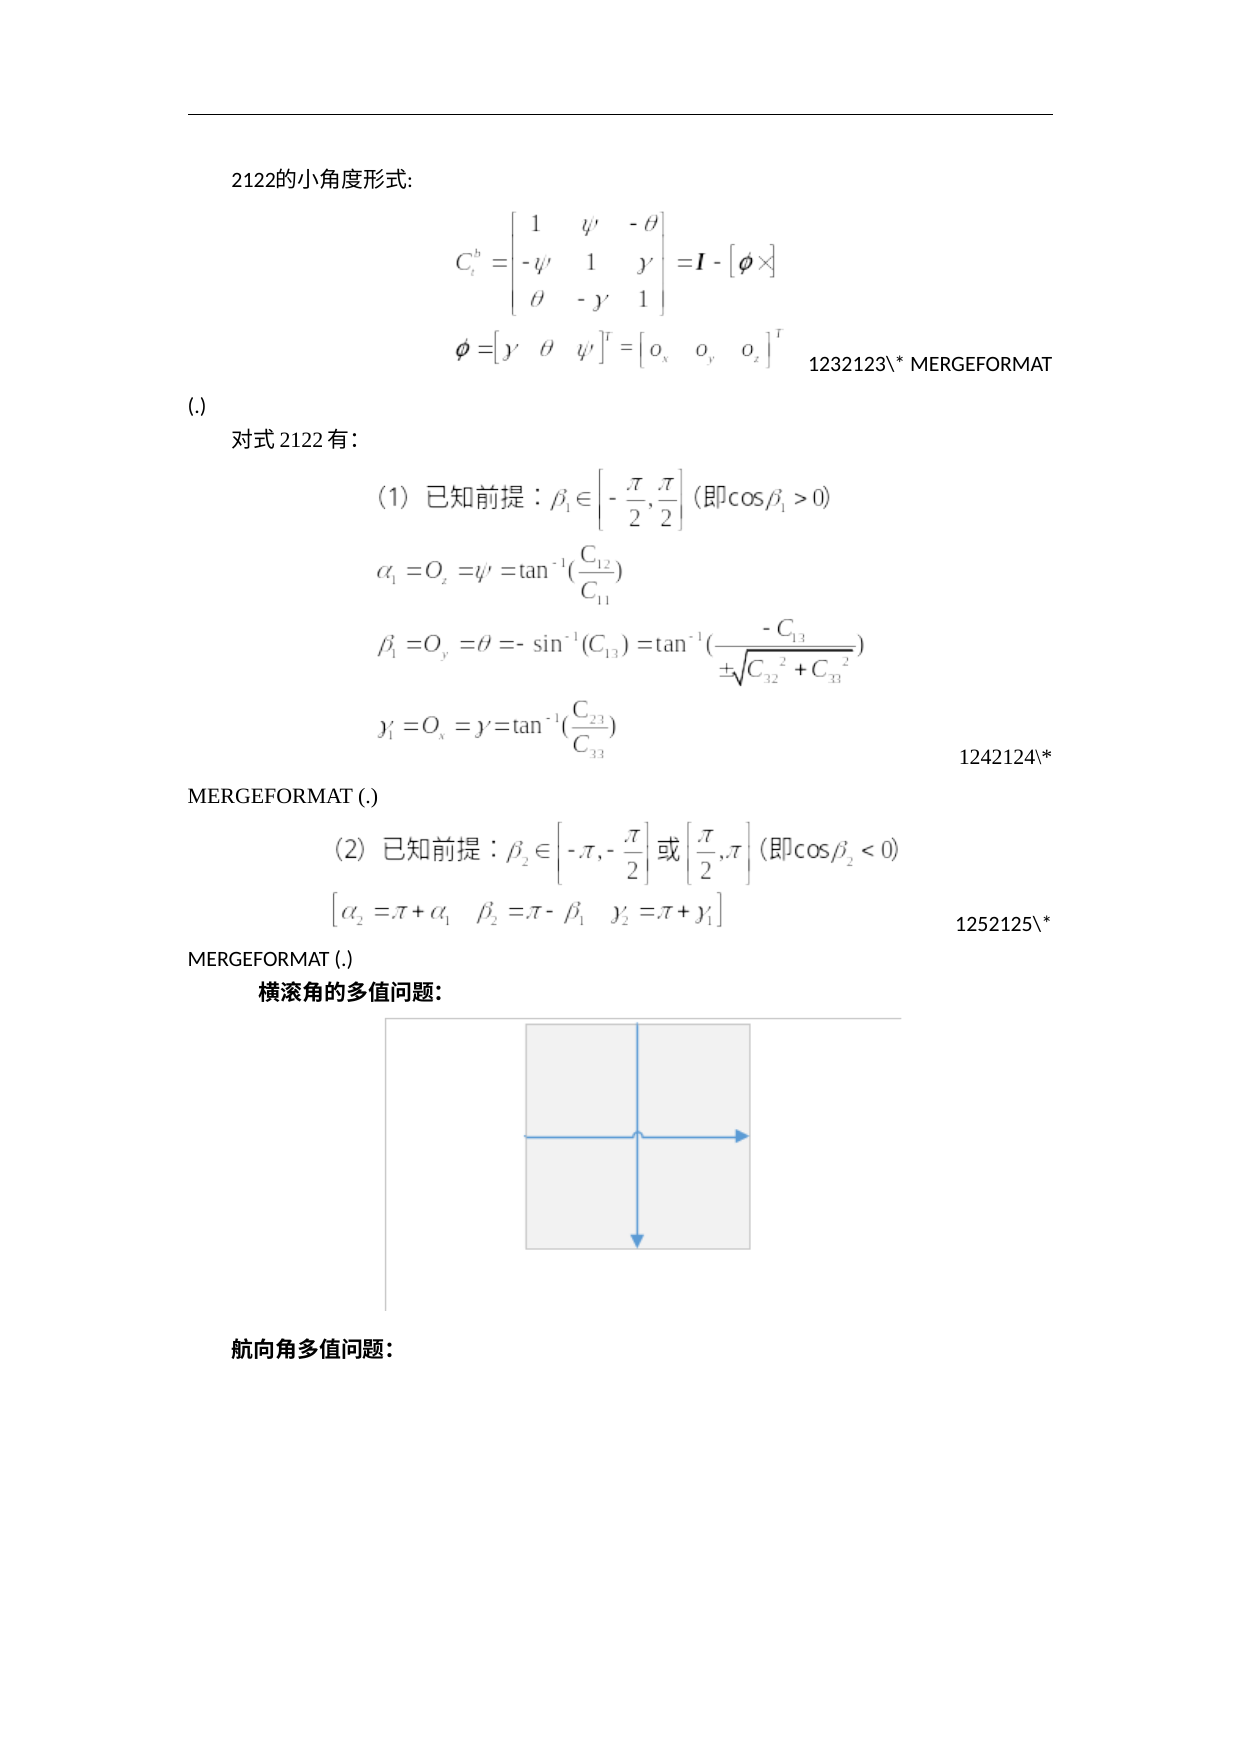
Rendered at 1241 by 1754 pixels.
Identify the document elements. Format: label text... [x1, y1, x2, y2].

text 的小角度形式: [187, 162, 1053, 194]
text 对式有： [187, 422, 1053, 454]
text 横滚角的多值问题： [187, 974, 1053, 1007]
text 航向角多值问题： [187, 1332, 1053, 1364]
